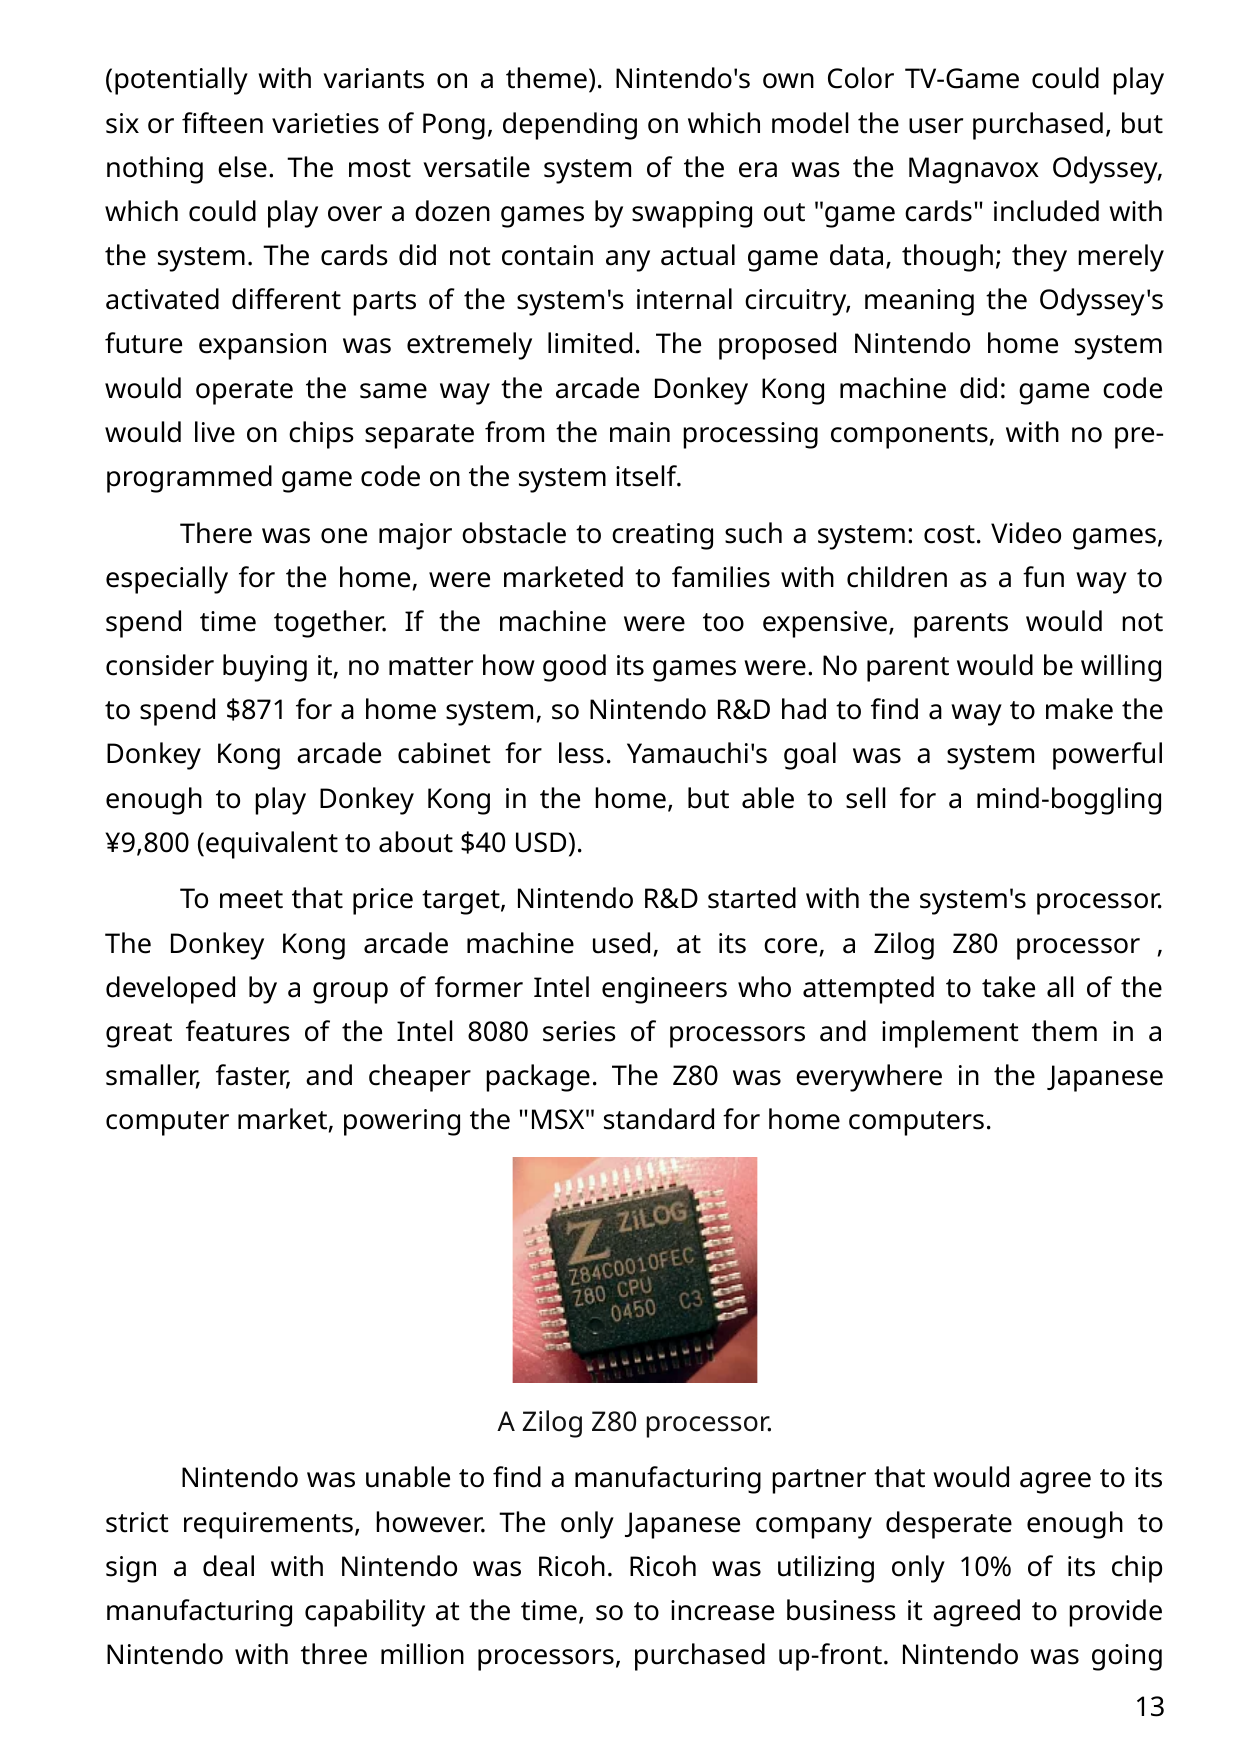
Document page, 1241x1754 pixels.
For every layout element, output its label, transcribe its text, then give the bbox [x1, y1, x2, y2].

text To meet that price target, Nintendo R&D started with the system's processor. The Donkey Kong arcade machine used, at its core, a Zilog Z80 processor , developed by a group of former Intel engineers who attempted to take all of the great features of the Intel 8080 series of processors and implement them in a smaller, faster, and cheaper package. The Z80 was everywhere in the Japanese computer market, powering the "MSX" standard for home computers. [105, 880, 1165, 1138]
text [105, 60, 1165, 494]
text A Zilog Z80 processor. [105, 1402, 1165, 1439]
text There was one major obstacle to creating such a system: cost. Video games, especially for the home, were marketed to families with children as a fun way to spend time together. If the machine were too expensive, parents would not consider buying it, no matter how good its games were. No parent would be willing to spend $871 for a home system, so Nintendo R&D had to find a way to make the Donkey Kong arcade cabinet for less. Yamauchi's goal was a system powerful enough to play Donkey Kong in the home, but able to sell for a mind-boggling ¥9,800 (equivalent to about $40 USD). [105, 514, 1165, 860]
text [105, 1459, 1165, 1672]
picture [512, 1157, 758, 1383]
